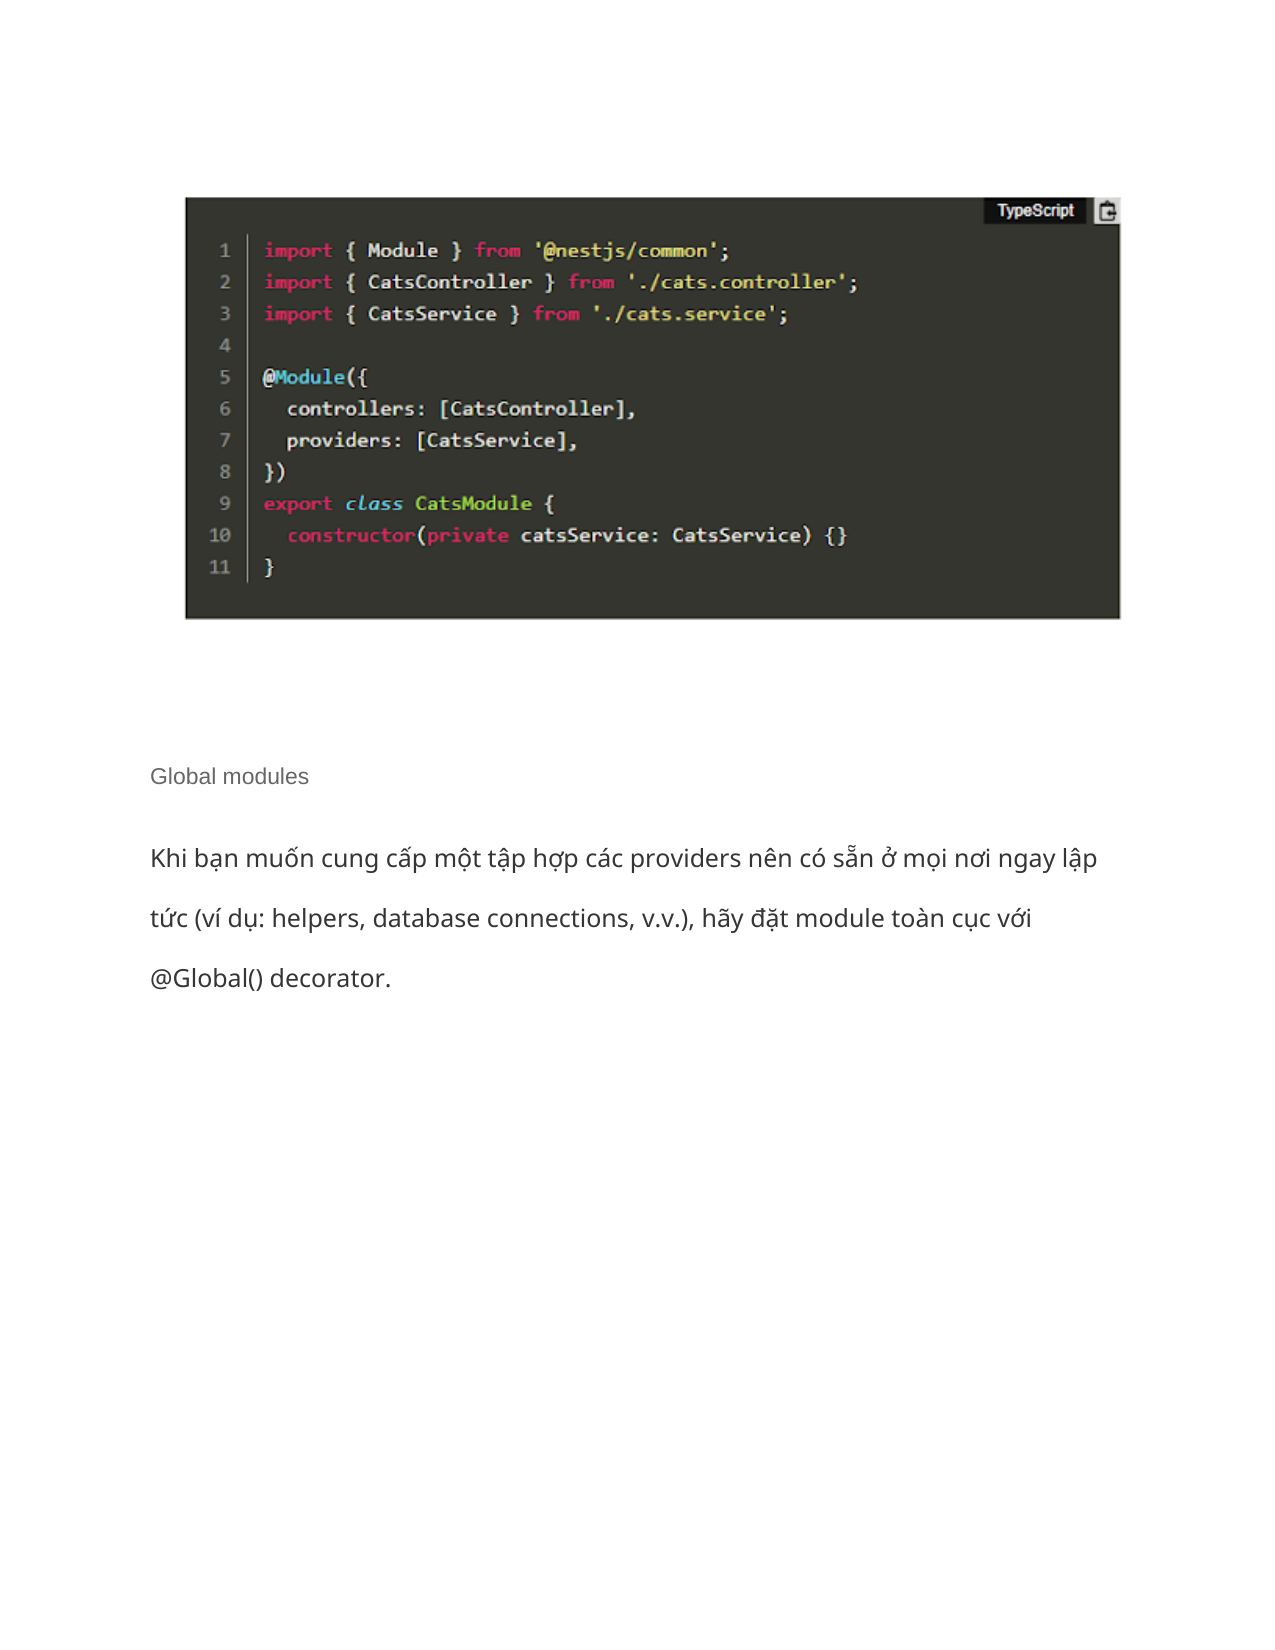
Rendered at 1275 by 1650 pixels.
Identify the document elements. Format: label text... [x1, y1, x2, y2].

picture [150, 150, 1125, 642]
subtitle Global modules [150, 763, 1125, 789]
text Khi bạn muốn cung cấp một tập hợp các providers nên có sẵn ở mọi nơi ngay lập tức (ví dụ: helpers, database connections, v.v.), hãy đặt module toàn cục với @Global() decorator. [150, 841, 1125, 994]
